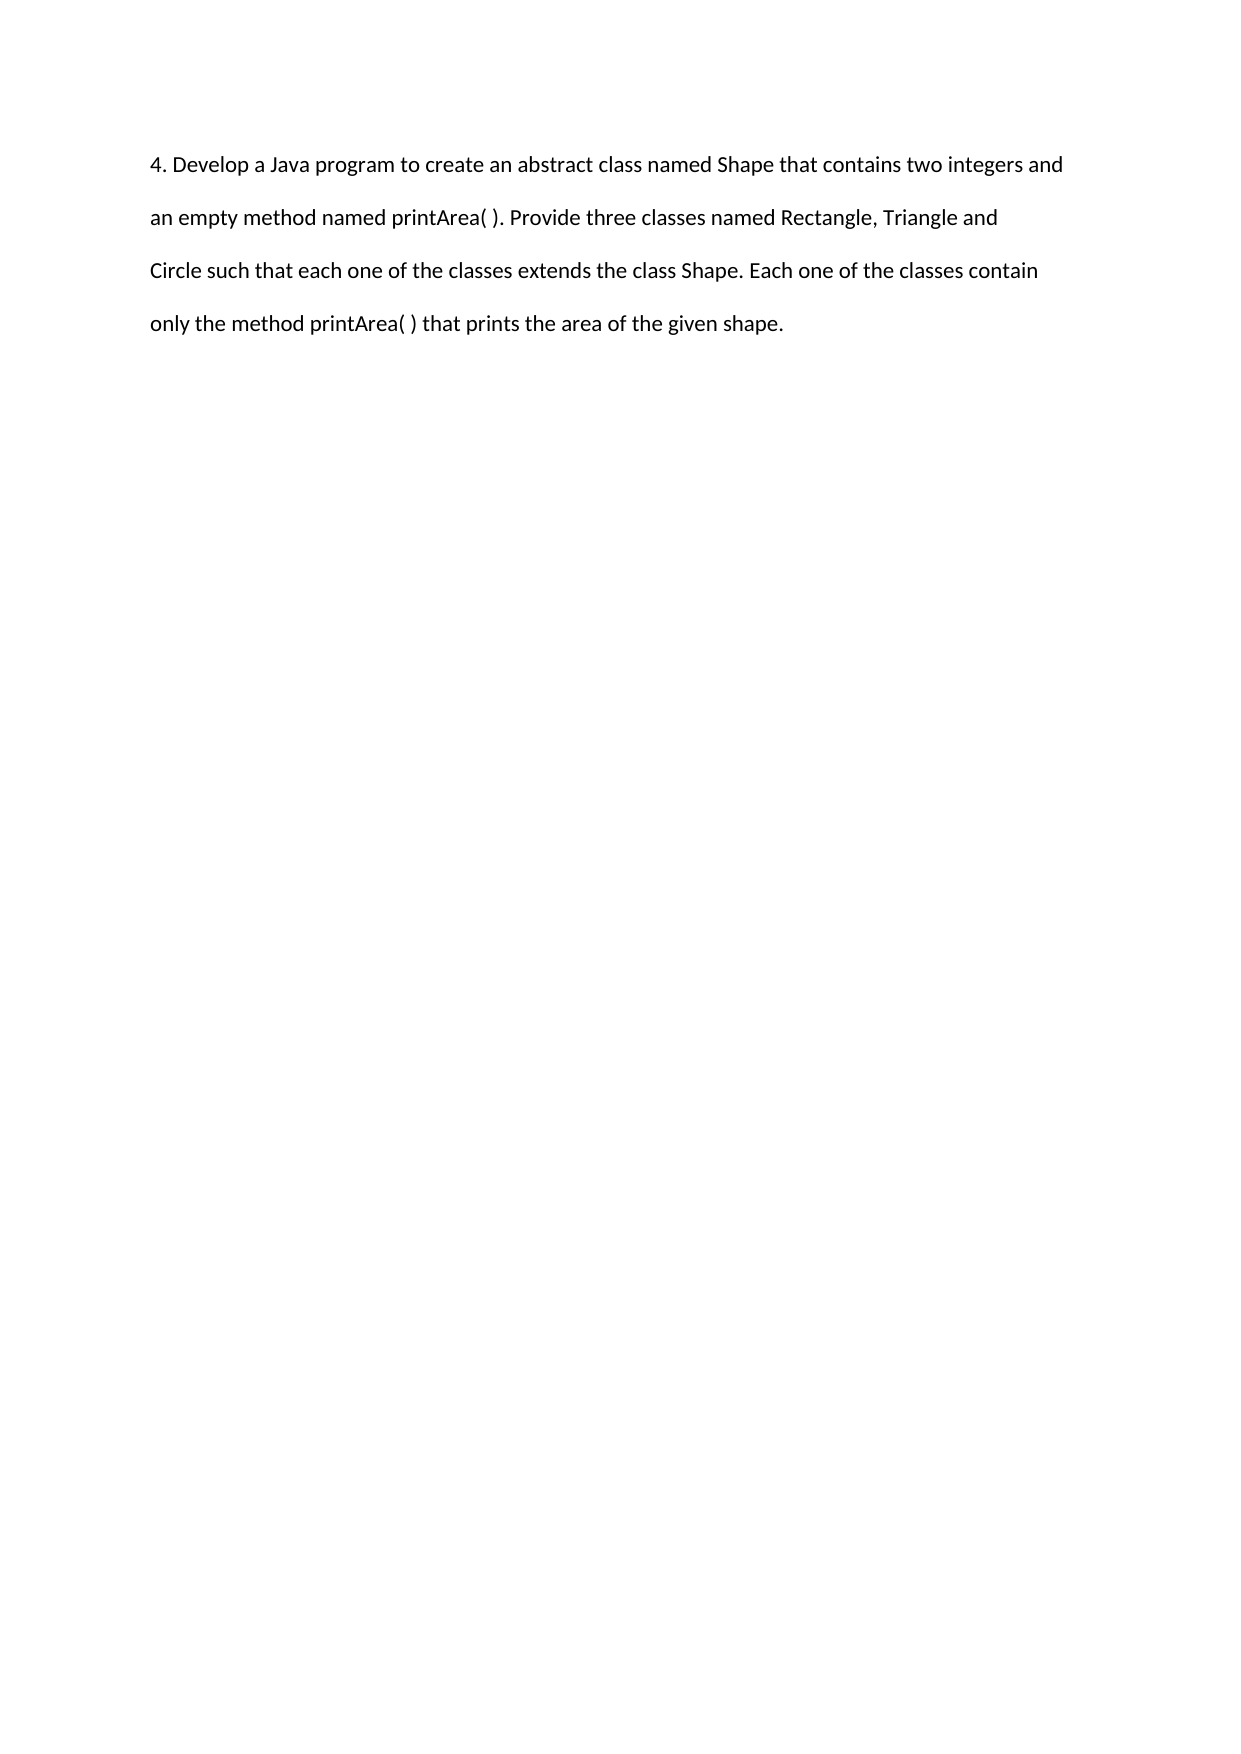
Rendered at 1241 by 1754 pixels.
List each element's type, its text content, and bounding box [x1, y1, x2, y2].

text 4. Develop a Java program to create an abstract class named Shape that contains two integers and [150, 150, 1090, 178]
text Circle such that each one of the classes extends the class Shape. Each one of the classes contain [150, 256, 1090, 284]
text only the method printArea( ) that prints the area of the given shape. [150, 309, 1090, 337]
text an empty method named printArea( ). Provide three classes named Rectangle, Triangle and [150, 203, 1090, 231]
